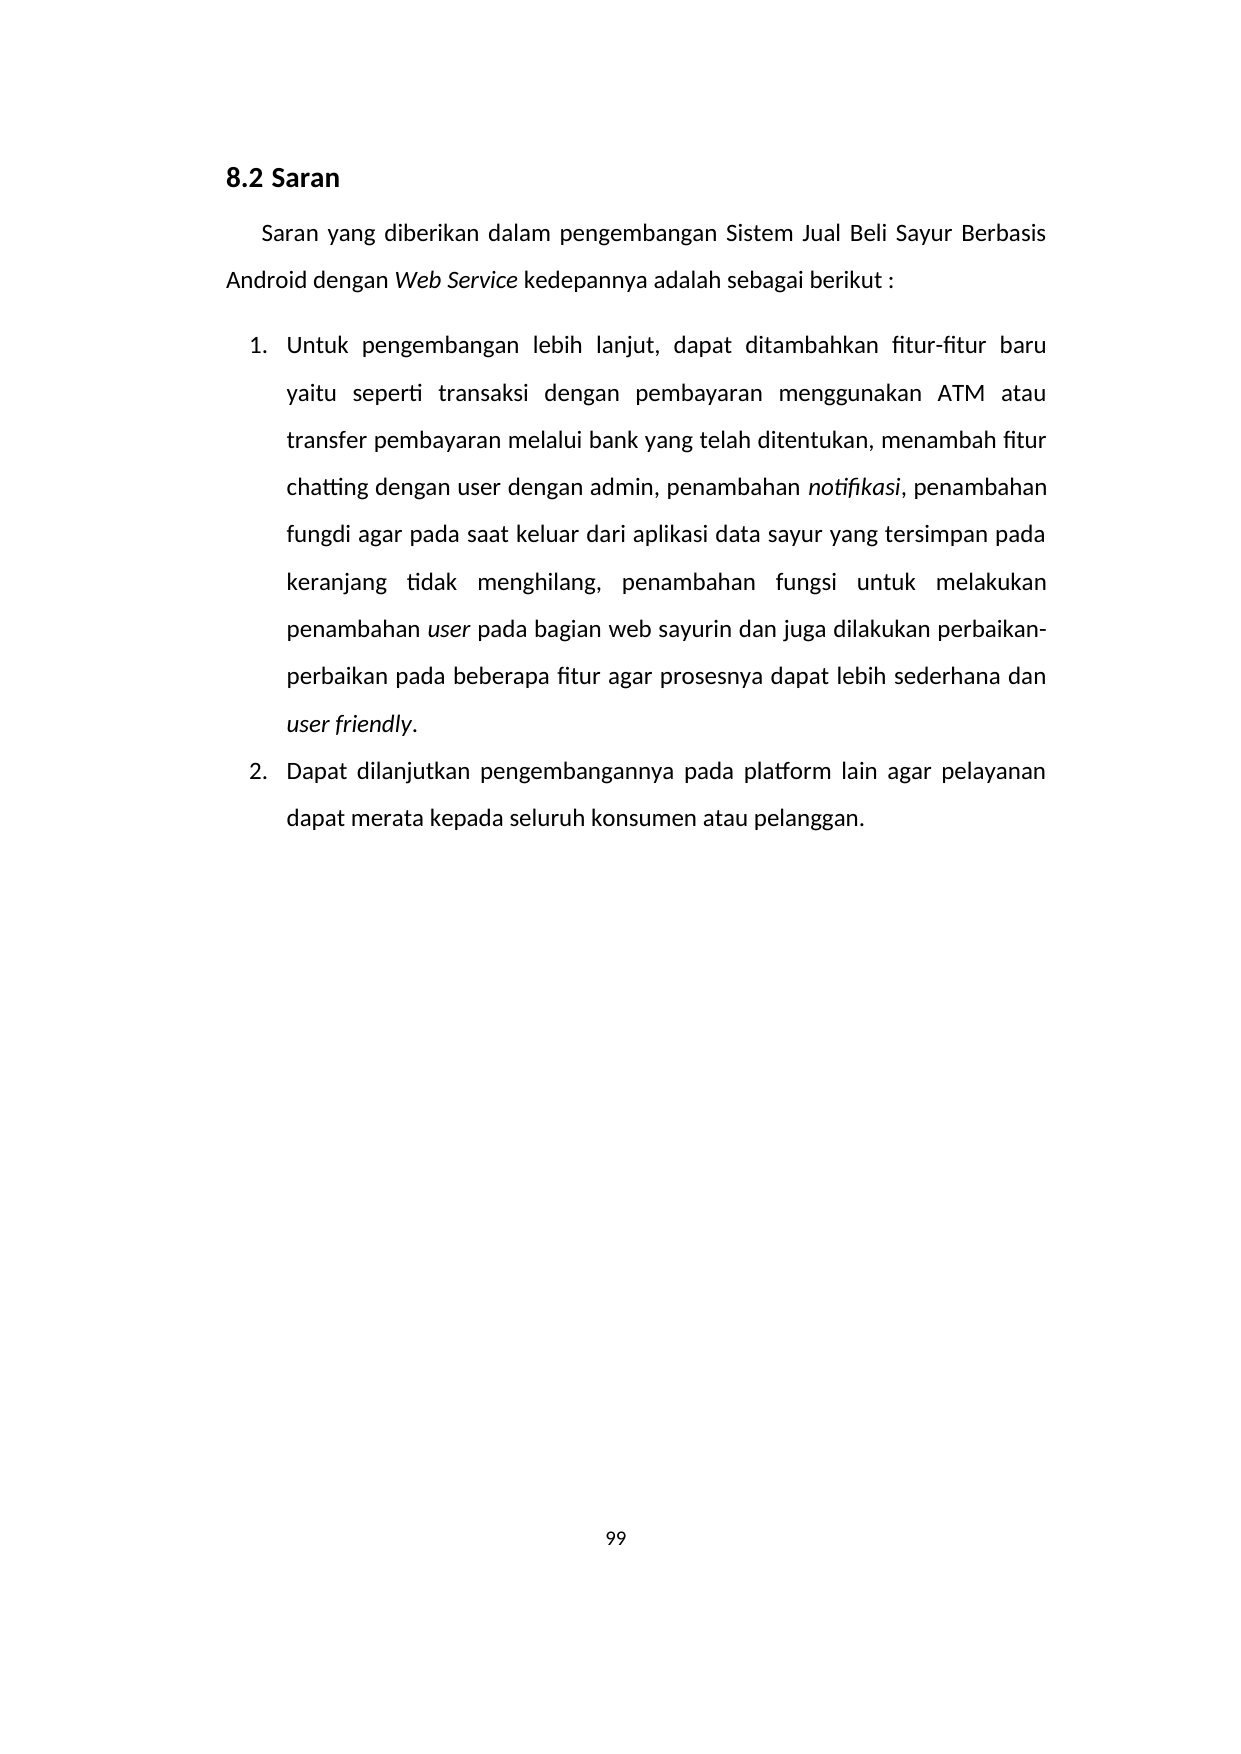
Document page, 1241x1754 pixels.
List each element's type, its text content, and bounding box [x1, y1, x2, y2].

list Dapat dilanjutkan pengembangannya pada platform lain agar pelayanan dapat merata kepada seluruh konsumen atau pelanggan. [249, 755, 1047, 833]
list Untuk pengembangan lebih lanjut, dapat ditambahkan fitur-fitur baru yaitu seperti transaksi dengan pembayaran menggunakan ATM atau transfer pembayaran melalui bank yang telah ditentukan, menambah fitur chatting dengan user dengan admin, penambahan notifikasi, penambahan fungdi agar pada saat keluar dari aplikasi data sayur yang tersimpan pada keranjang tidak menghilang, penambahan fungsi untuk melakukan penambahan user pada bagian web sayurin dan juga dilakukan perbaikan-perbaikan pada beberapa fitur agar prosesnya dapat lebih sederhana dan user friendly. [249, 329, 1047, 738]
text Saran yang diberikan dalam pengembangan Sistem Jual Beli Sayur Berbasis Android dengan Web Service kedepannya adalah sebagai berikut : [226, 217, 1047, 295]
subtitle 8.2 Saran [226, 159, 1092, 195]
